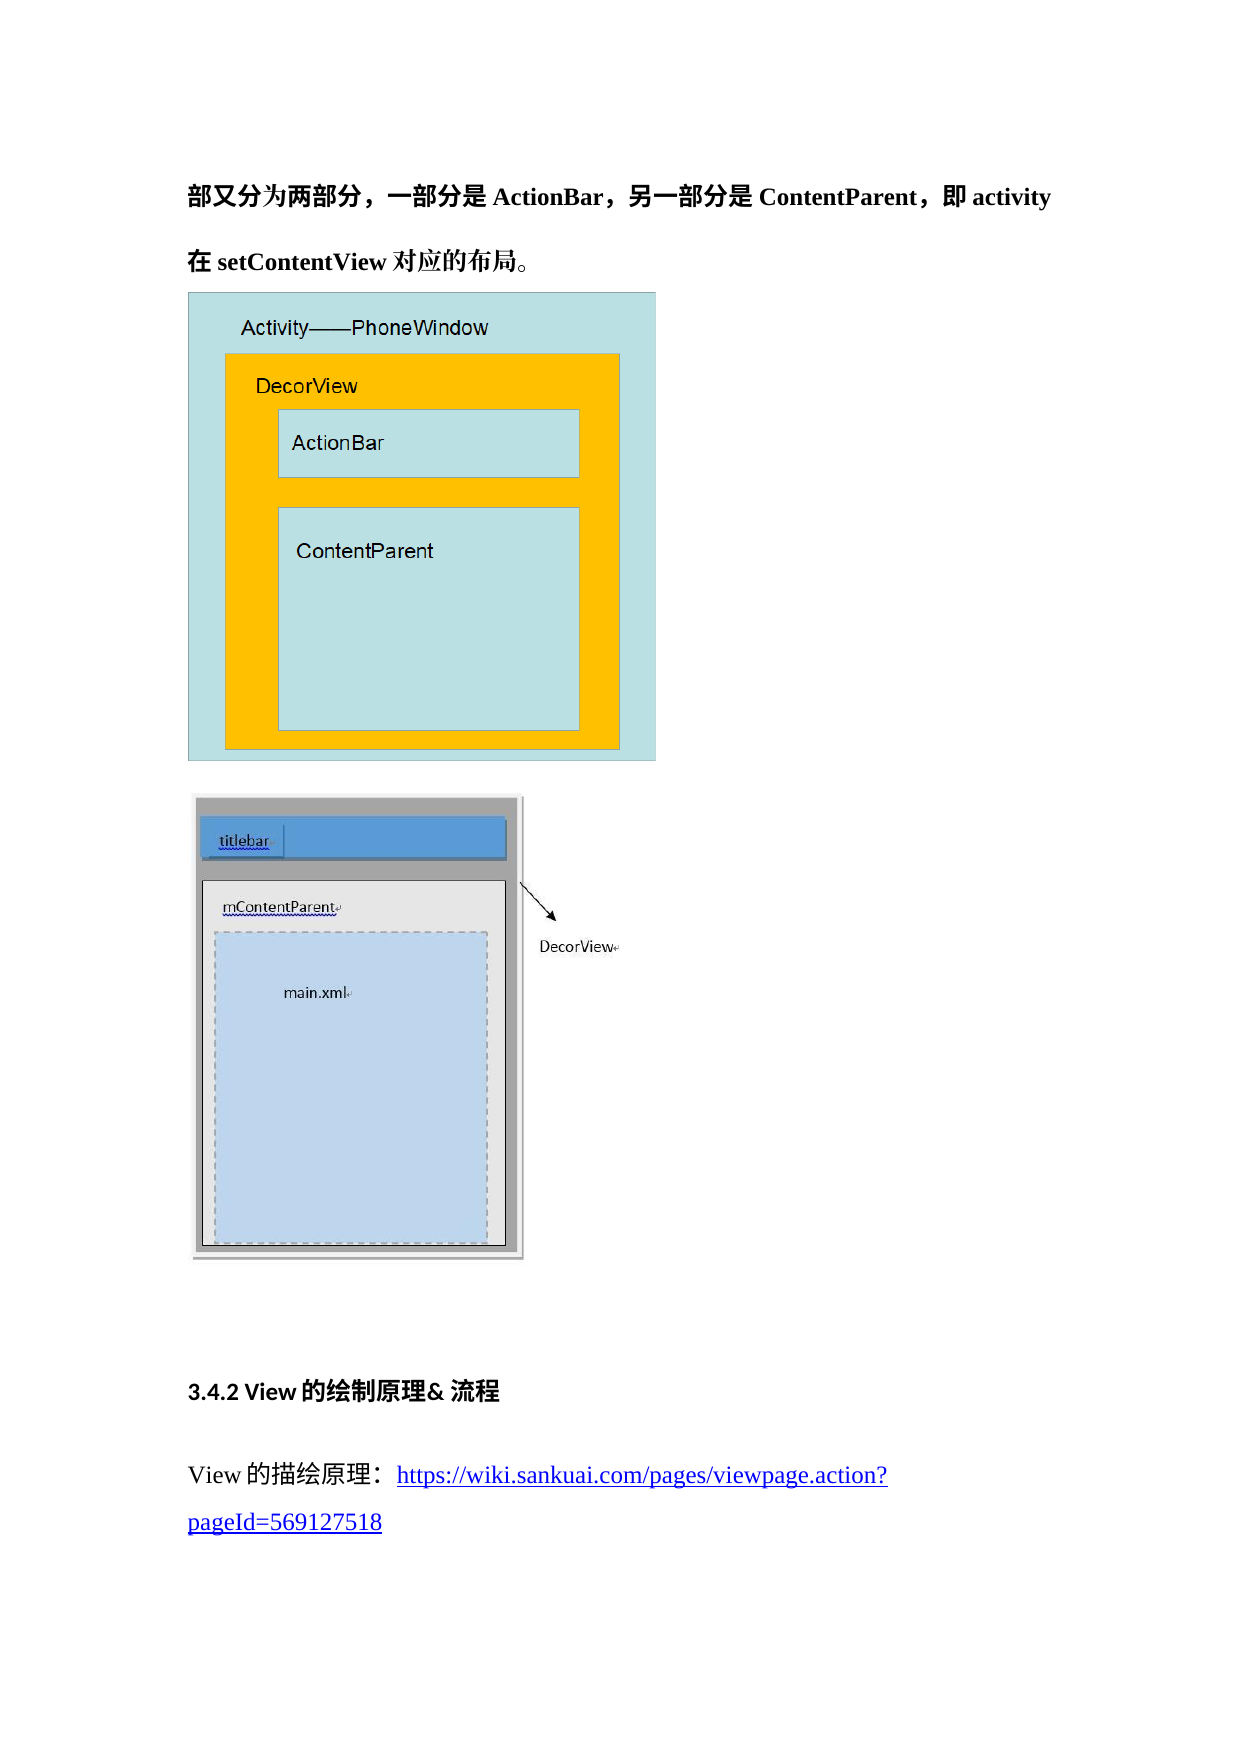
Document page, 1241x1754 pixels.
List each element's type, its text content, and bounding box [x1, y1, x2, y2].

text View的描绘原理：https://wiki.sankuai.com/pages/viewpage.action?pageId=569127518 [187, 1441, 1053, 1538]
picture [187, 292, 656, 761]
picture [187, 779, 643, 1289]
subtitle 3.4.2 View的绘制原理& 流程 [187, 1357, 1053, 1422]
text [187, 162, 1053, 292]
